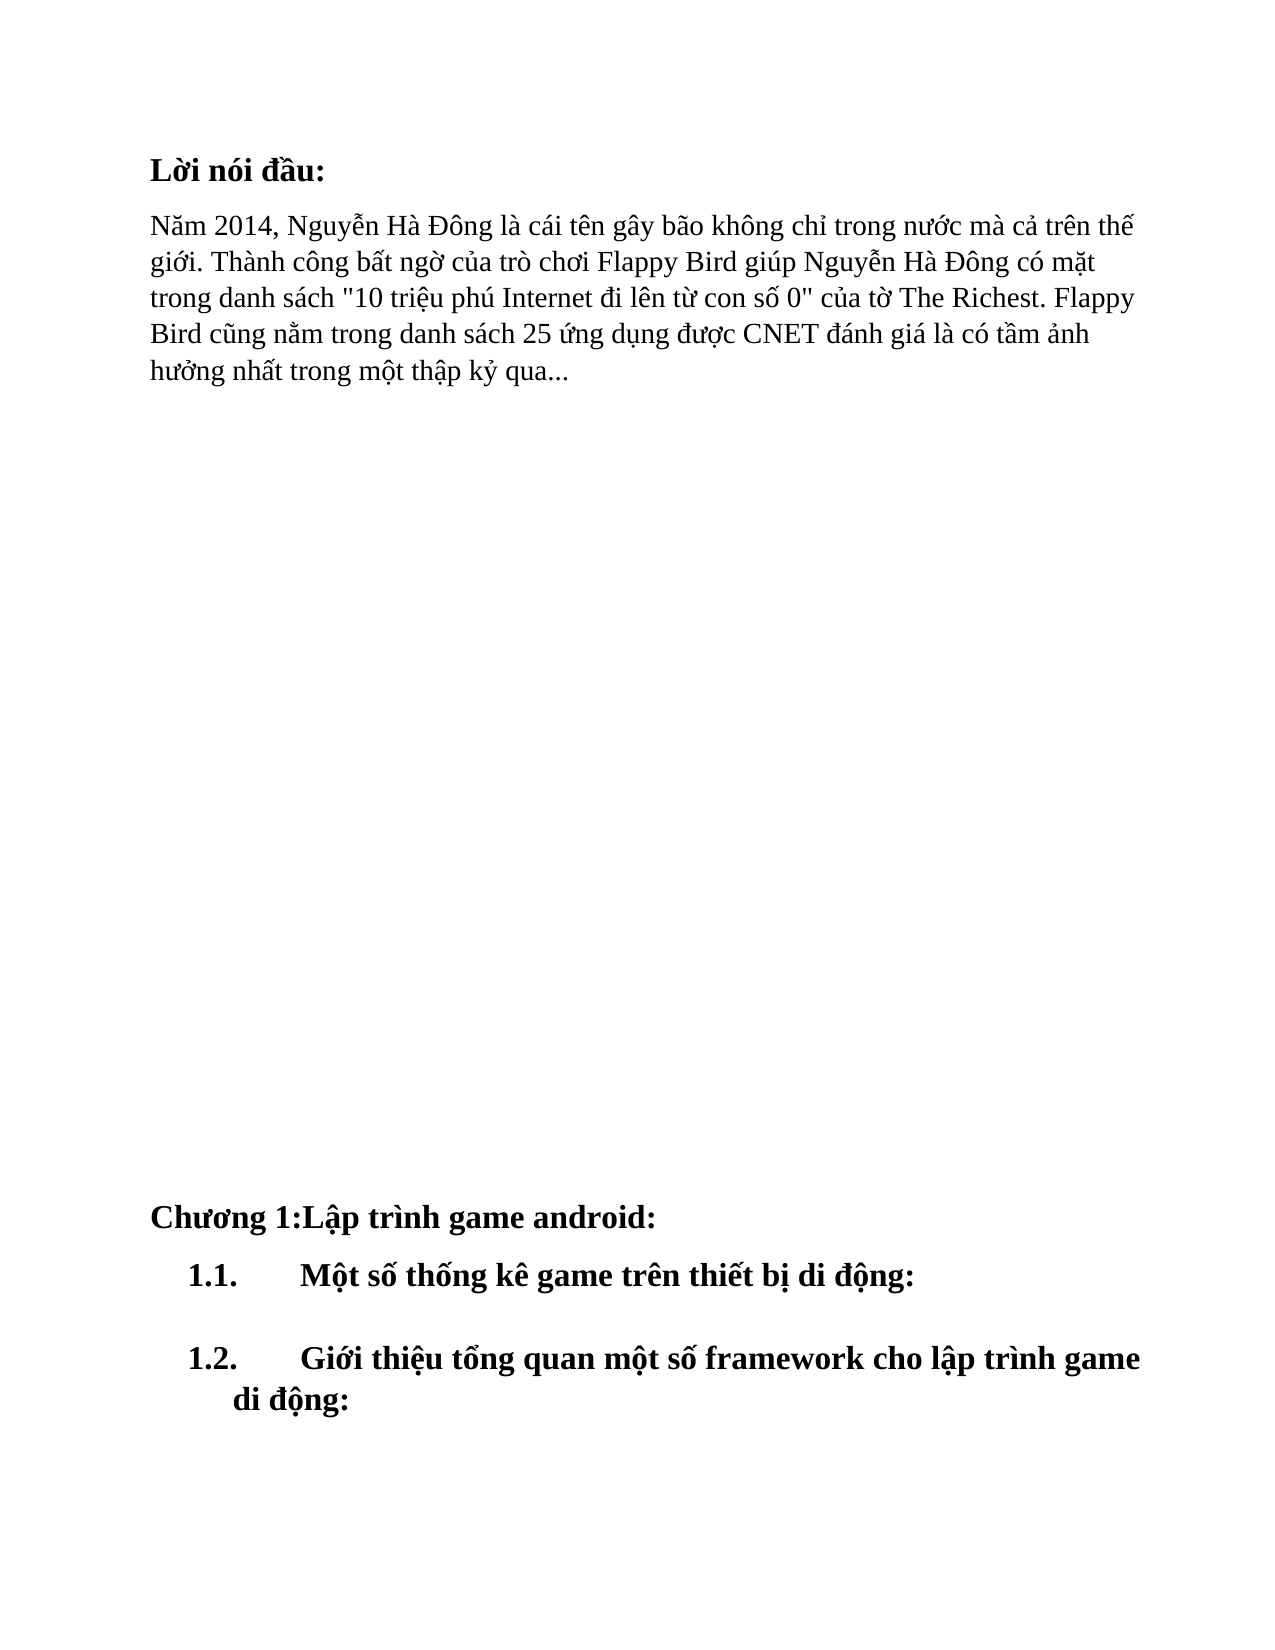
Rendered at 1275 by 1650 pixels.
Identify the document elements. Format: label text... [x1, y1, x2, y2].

list Giới thiệu tổng quan một số framework cho lập trình game di động: [187, 1338, 1144, 1418]
text Chương 1:Lập trình game android: [150, 1198, 1144, 1236]
text Năm 2014, Nguyễn Hà Đông là cái tên gây bão không chỉ trong nước mà cả trên thế giới. Thành công bất ngờ của trò chơi Flappy Bird giúp Nguyễn Hà Đông có mặt trong danh sách "10 triệu phú Internet đi lên từ con số 0" của tờ The Richest. Flappy Bird cũng nằm trong danh sách 25 ứng dụng được CNET đánh giá là có tầm ảnh hưởng nhất trong một thập kỷ qua... [150, 208, 1144, 386]
text Lời nói đầu: [150, 150, 1144, 188]
list Một số thống kê game trên thiết bị di động: [187, 1256, 1144, 1294]
